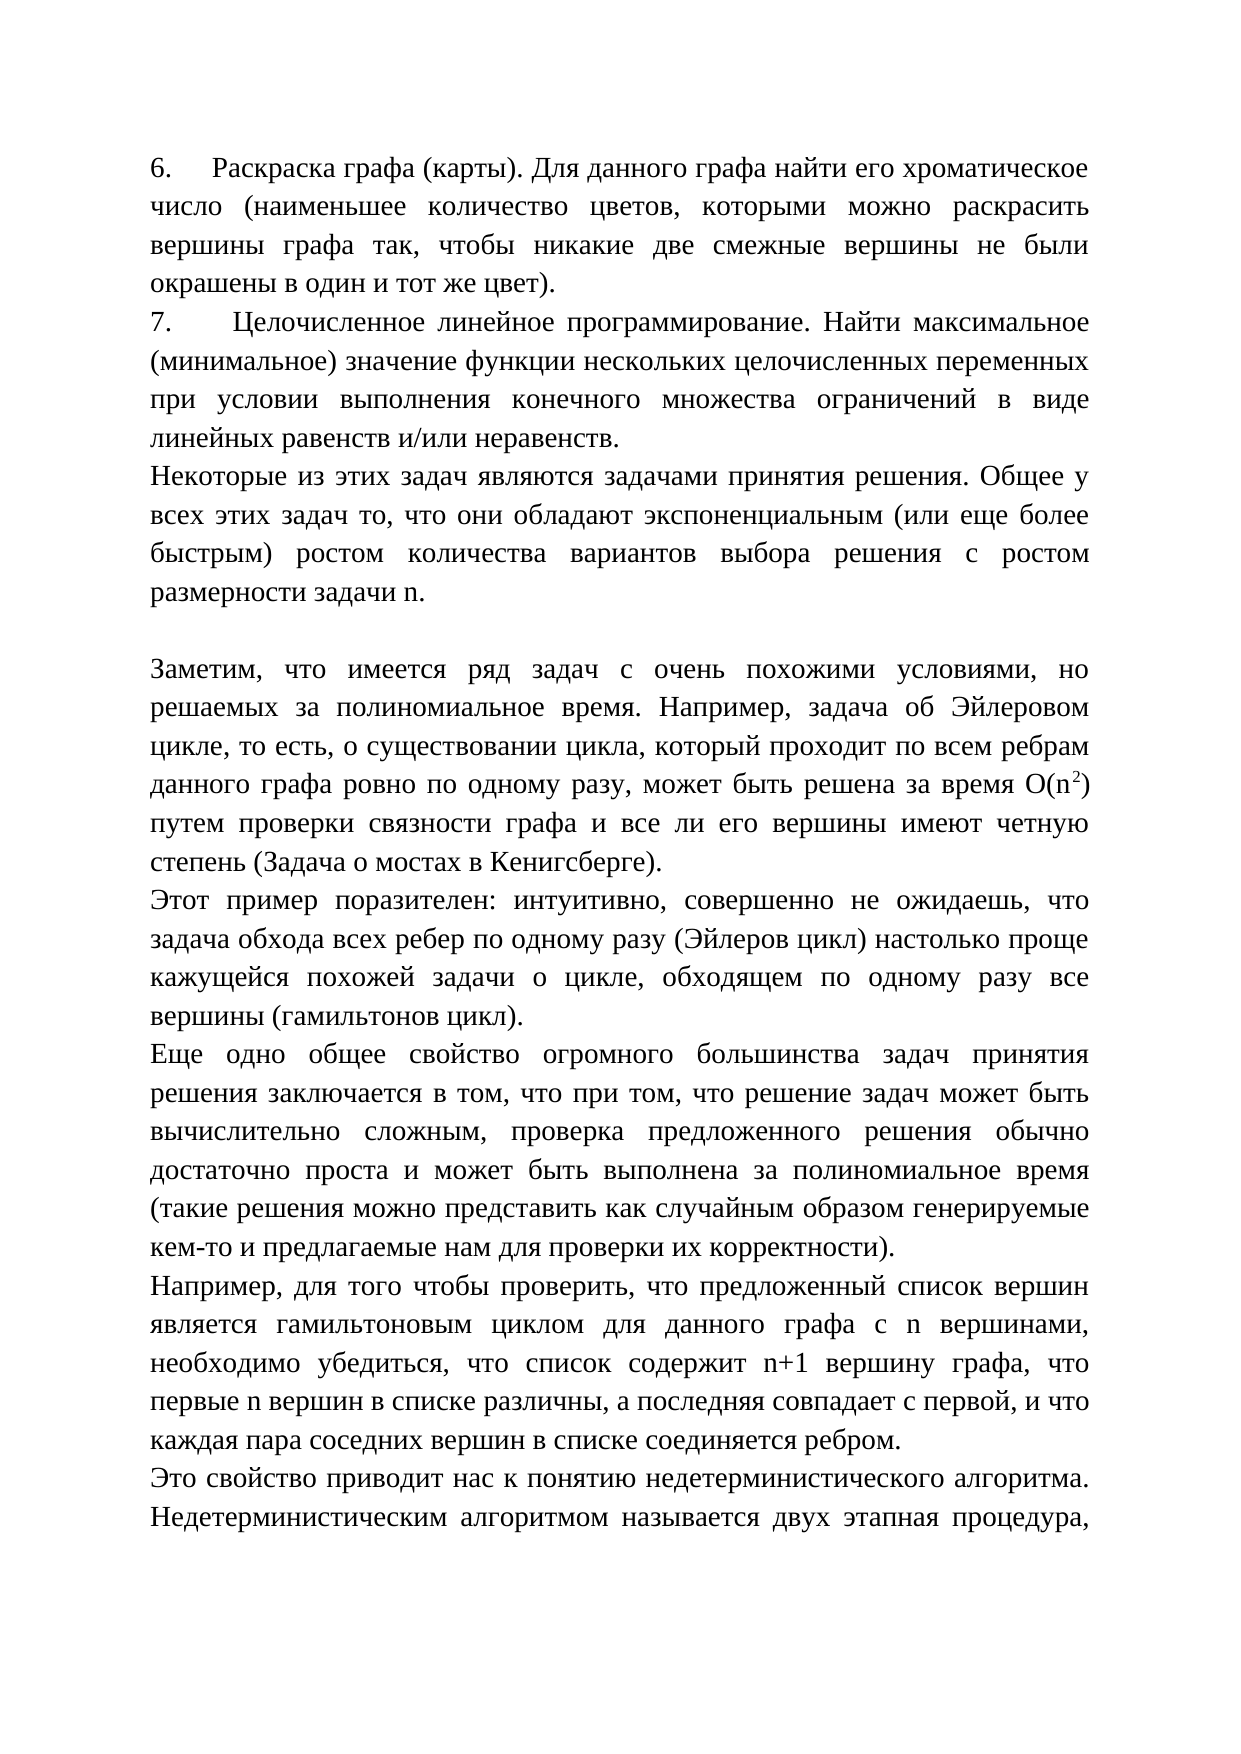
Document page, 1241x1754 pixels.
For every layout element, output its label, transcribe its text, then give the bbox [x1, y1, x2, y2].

text Этот пример поразителен: интуитивно, совершенно не ожидаешь, что задача обхода всех ребер по одному разу (Эйлеров цикл) настолько проще кажущейся похожей задачи о цикле, обходящем по одному разу все вершины (гамильтонов цикл). [150, 882, 1090, 1031]
text Некоторые из этих задач являются задачами принятия решения. Общее у всех этих задач то, что они обладают экспоненциальным (или еще более быстрым) ростом количества вариантов выбора решения с ростом размерности задачи n. [150, 458, 1090, 607]
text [150, 1460, 1090, 1532]
text Например, для того чтобы проверить, что предложенный список вершин является гамильтоновым циклом для данного графа с n вершинами, необходимо убедиться, что список содержит n+1 вершину графа, что первые n вершин в списке различны, а последняя совпадает с первой, и что каждая пара соседних вершин в списке соединяется ребром. [150, 1268, 1090, 1455]
text 7. Целочисленное линейное программирование. Найти максимальное (минимальное) значение функции нескольких целочисленных переменных при условии выполнения конечного множества ограничений в виде линейных равенств и/или неравенств. [150, 304, 1090, 453]
text Еще одно общее свойство огромного большинства задач принятия решения заключается в том, что при том, что решение задач может быть вычислительно сложным, проверка предложенного решения обычно достаточно проста и может быть выполнена за полиномиальное время (такие решения можно представить как случайным образом генерируемые кем-то и предлагаемые нам для проверки их корректности). [150, 1036, 1090, 1263]
text 6. Раскраска графа (карты). Для данного графа найти его хроматическое число (наименьшее количество цветов, которыми можно раскрасить вершины графа так, чтобы никакие две смежные вершины не были окрашены в один и тот же цвет). [150, 150, 1090, 299]
text Заметим, что имеется ряд задач с очень похожими условиями, но решаемых за полиномиальное время. Например, задача об Эйлеровом цикле, то есть, о существовании цикла, который проходит по всем ребрам данного графа ровно по одному разу, может быть решена за время O(n2) путем проверки связности графа и все ли его вершины имеют четную степень (Задача о мостах в Кенигсберге). [150, 651, 1090, 877]
